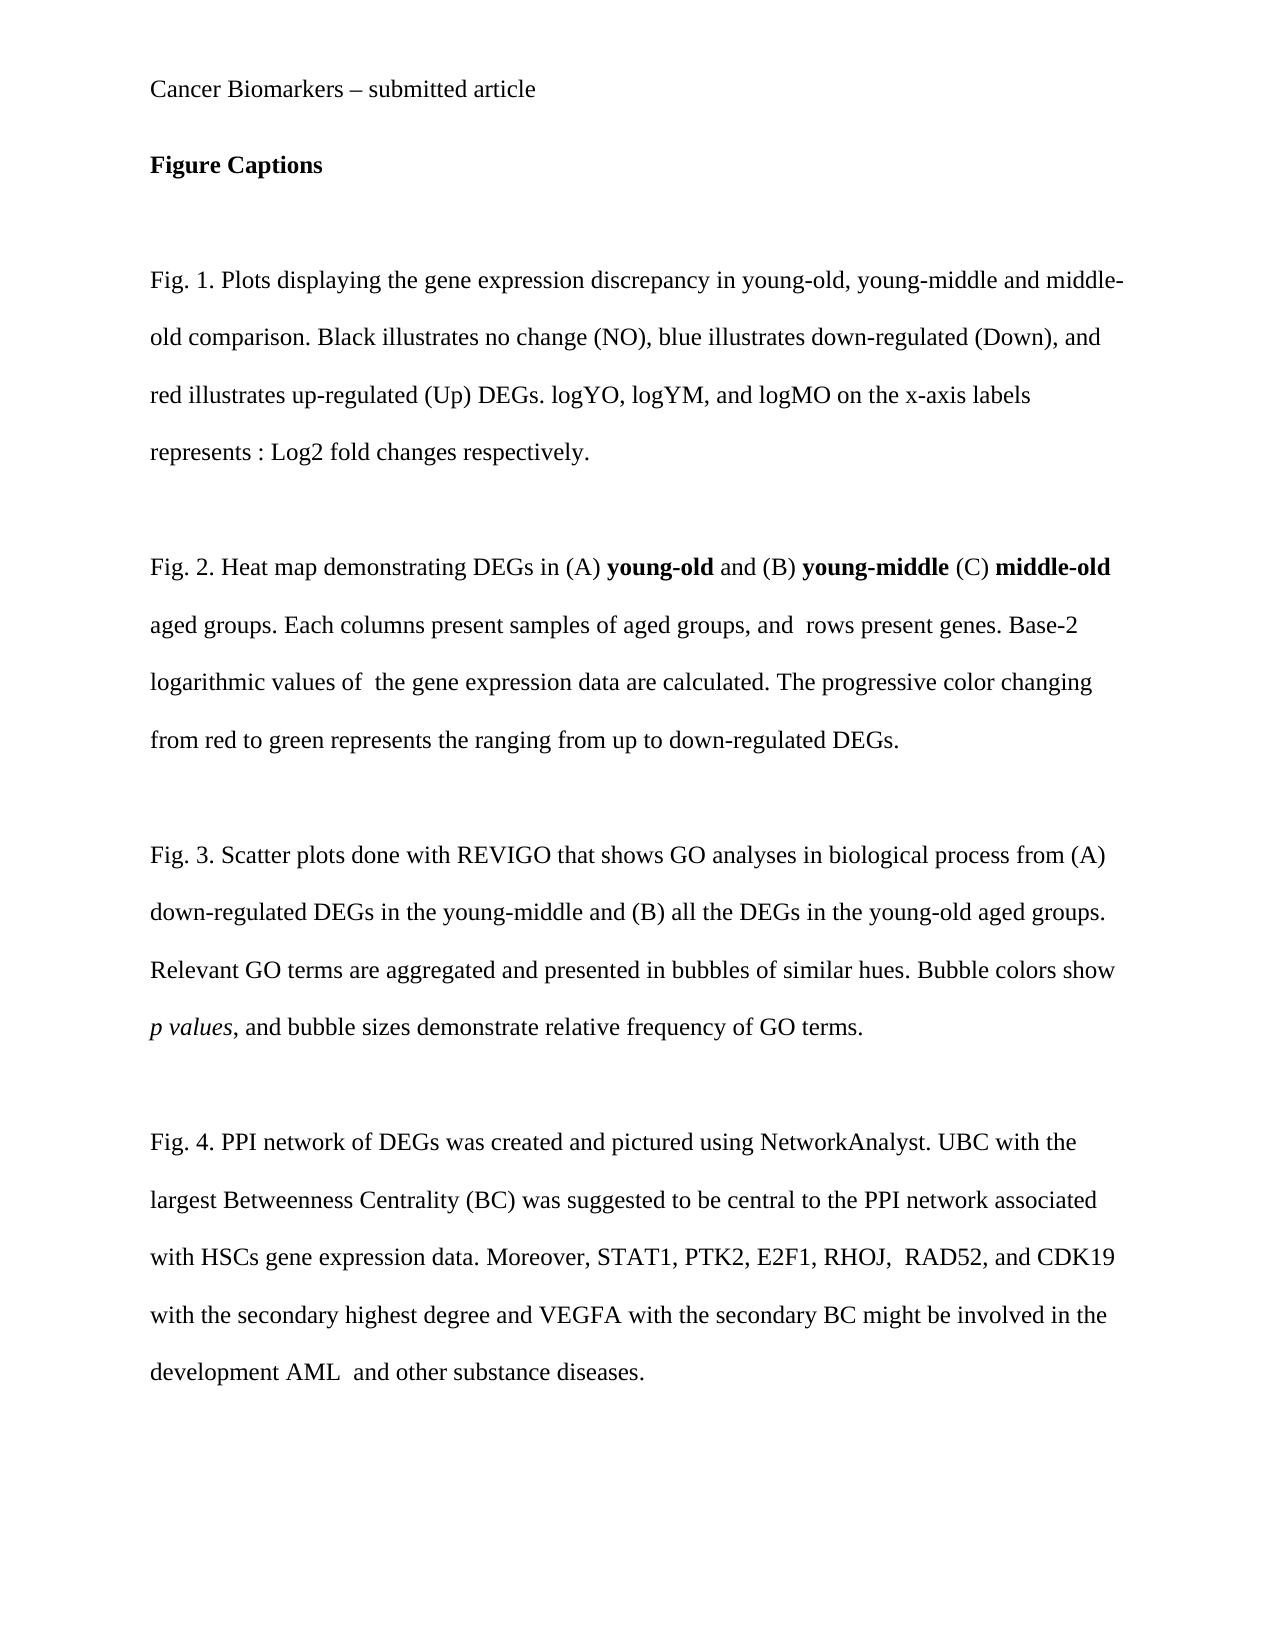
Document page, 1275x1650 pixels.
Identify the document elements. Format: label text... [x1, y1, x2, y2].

text Fig. 3. Scatter plots done with REVIGO that shows GO analyses in biological process from (A) down-regulated DEGs in the young-middle and (B) all the DEGs in the young-old aged groups. Relevant GO terms are aggregated and presented in bubbles of similar hues. Bubble colors show p values, and bubble sizes demonstrate relative frequency of GO terms. [150, 840, 1125, 1041]
text Figure Captions [150, 150, 1125, 179]
text Fig. 4. PPI network of DEGs was created and pictured using NetworkAnalyst. UBC with the largest Betweenness Centrality (BC) was suggested to be central to the PPI network associated with HSCs gene expression data. Moreover, STAT1, PTK2, E2F1, RHOJ, RAD52, and CDK19 with the secondary highest degree and VEGFA with the secondary BC might be involved in the development AML and other substance diseases. [150, 1127, 1125, 1386]
text Fig. 2. Heat map demonstrating DEGs in (A) young-old and (B) young-middle (C) middle-old aged groups. Each columns present samples of aged groups, and rows present genes. Base-2 logarithmic values of the gene expression data are calculated. The progressive color changing from red to green represents the ranging from up to down-regulated DEGs. [150, 552, 1125, 754]
text Fig. 1. Plots displaying the gene expression discrepancy in young-old, young-middle and middle-old comparison. Black illustrates no change (NO), blue illustrates down-regulated (Down), and red illustrates up-regulated (Up) DEGs. logYO, logYM, and logMO on the x-axis labels represents : Log2 fold changes respectively. [150, 207, 1125, 466]
